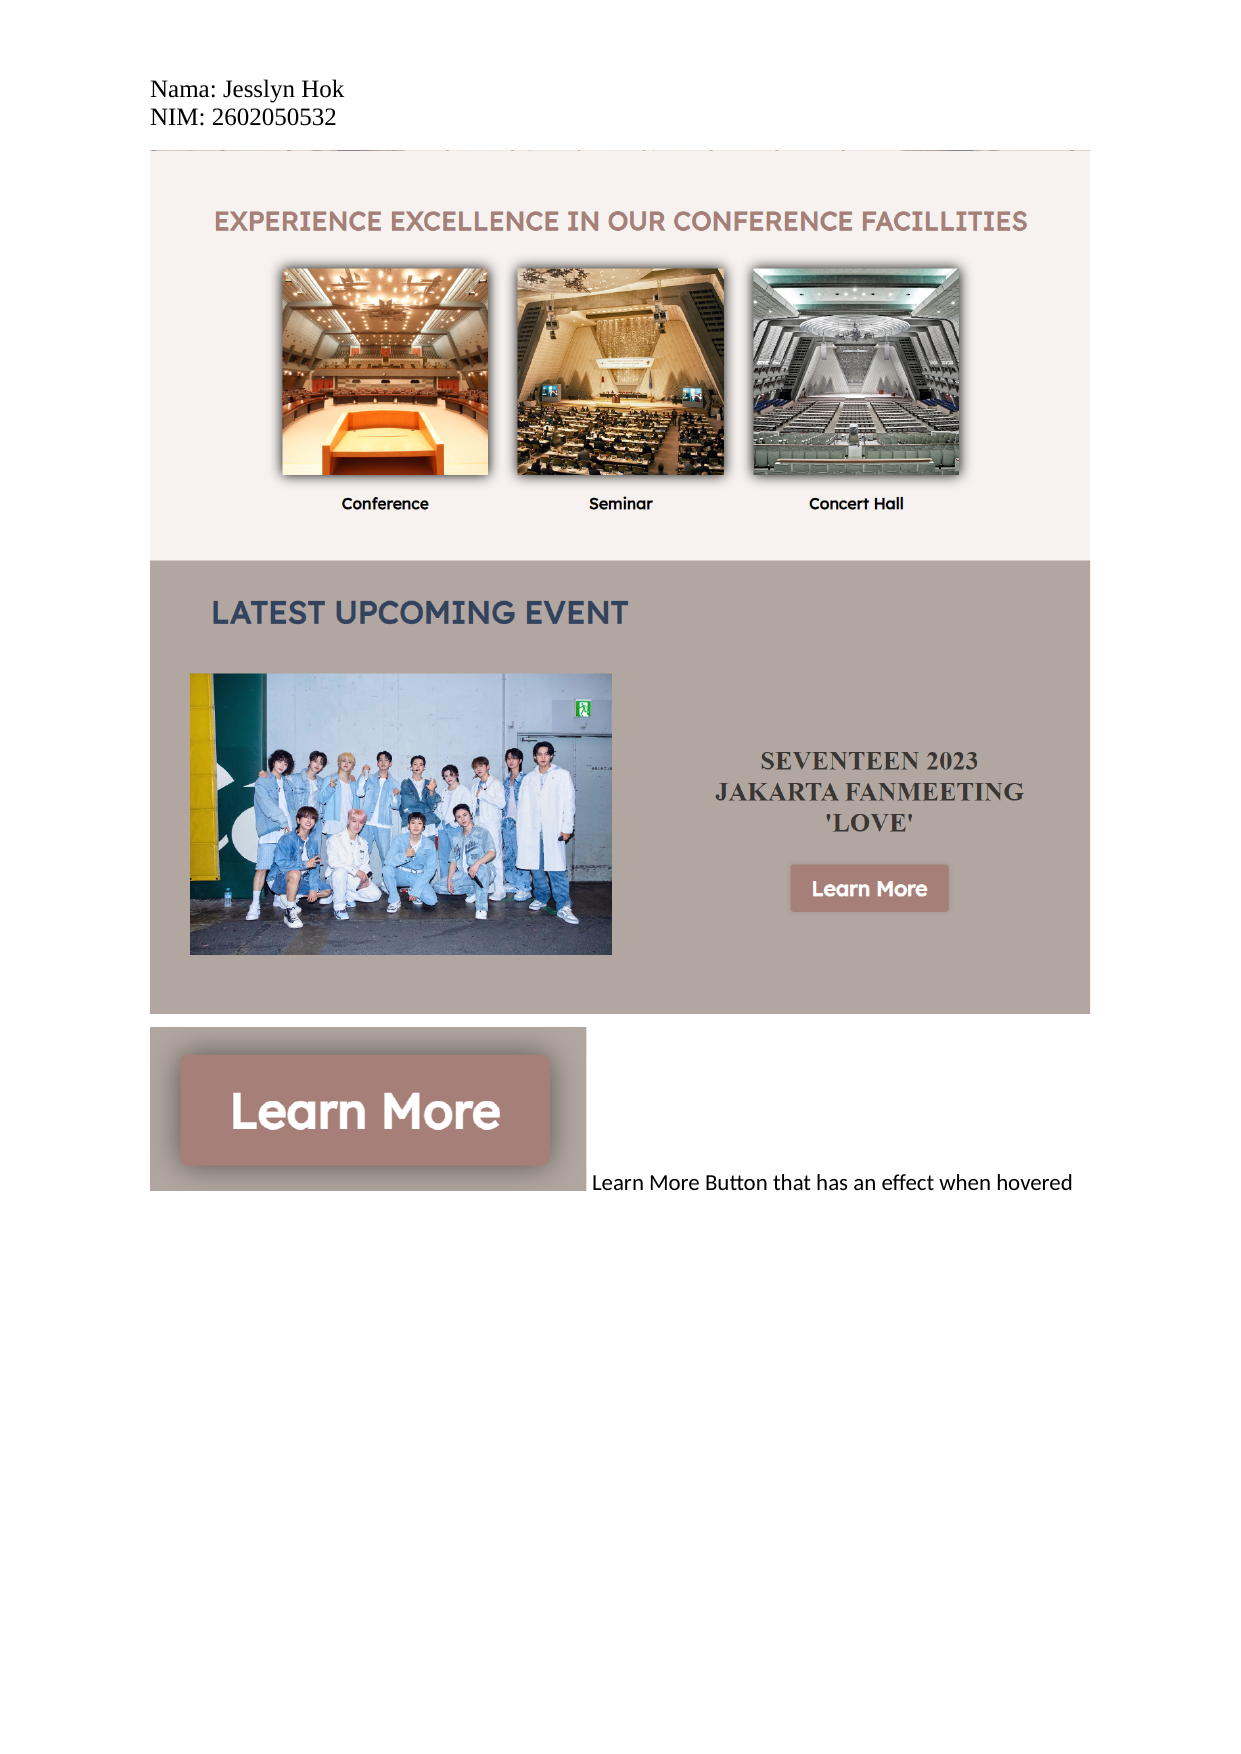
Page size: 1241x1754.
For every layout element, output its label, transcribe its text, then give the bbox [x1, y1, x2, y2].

picture [150, 1027, 587, 1191]
text Learn More Button that has an effect when hovered [150, 1014, 1090, 1604]
picture [150, 150, 1091, 1014]
